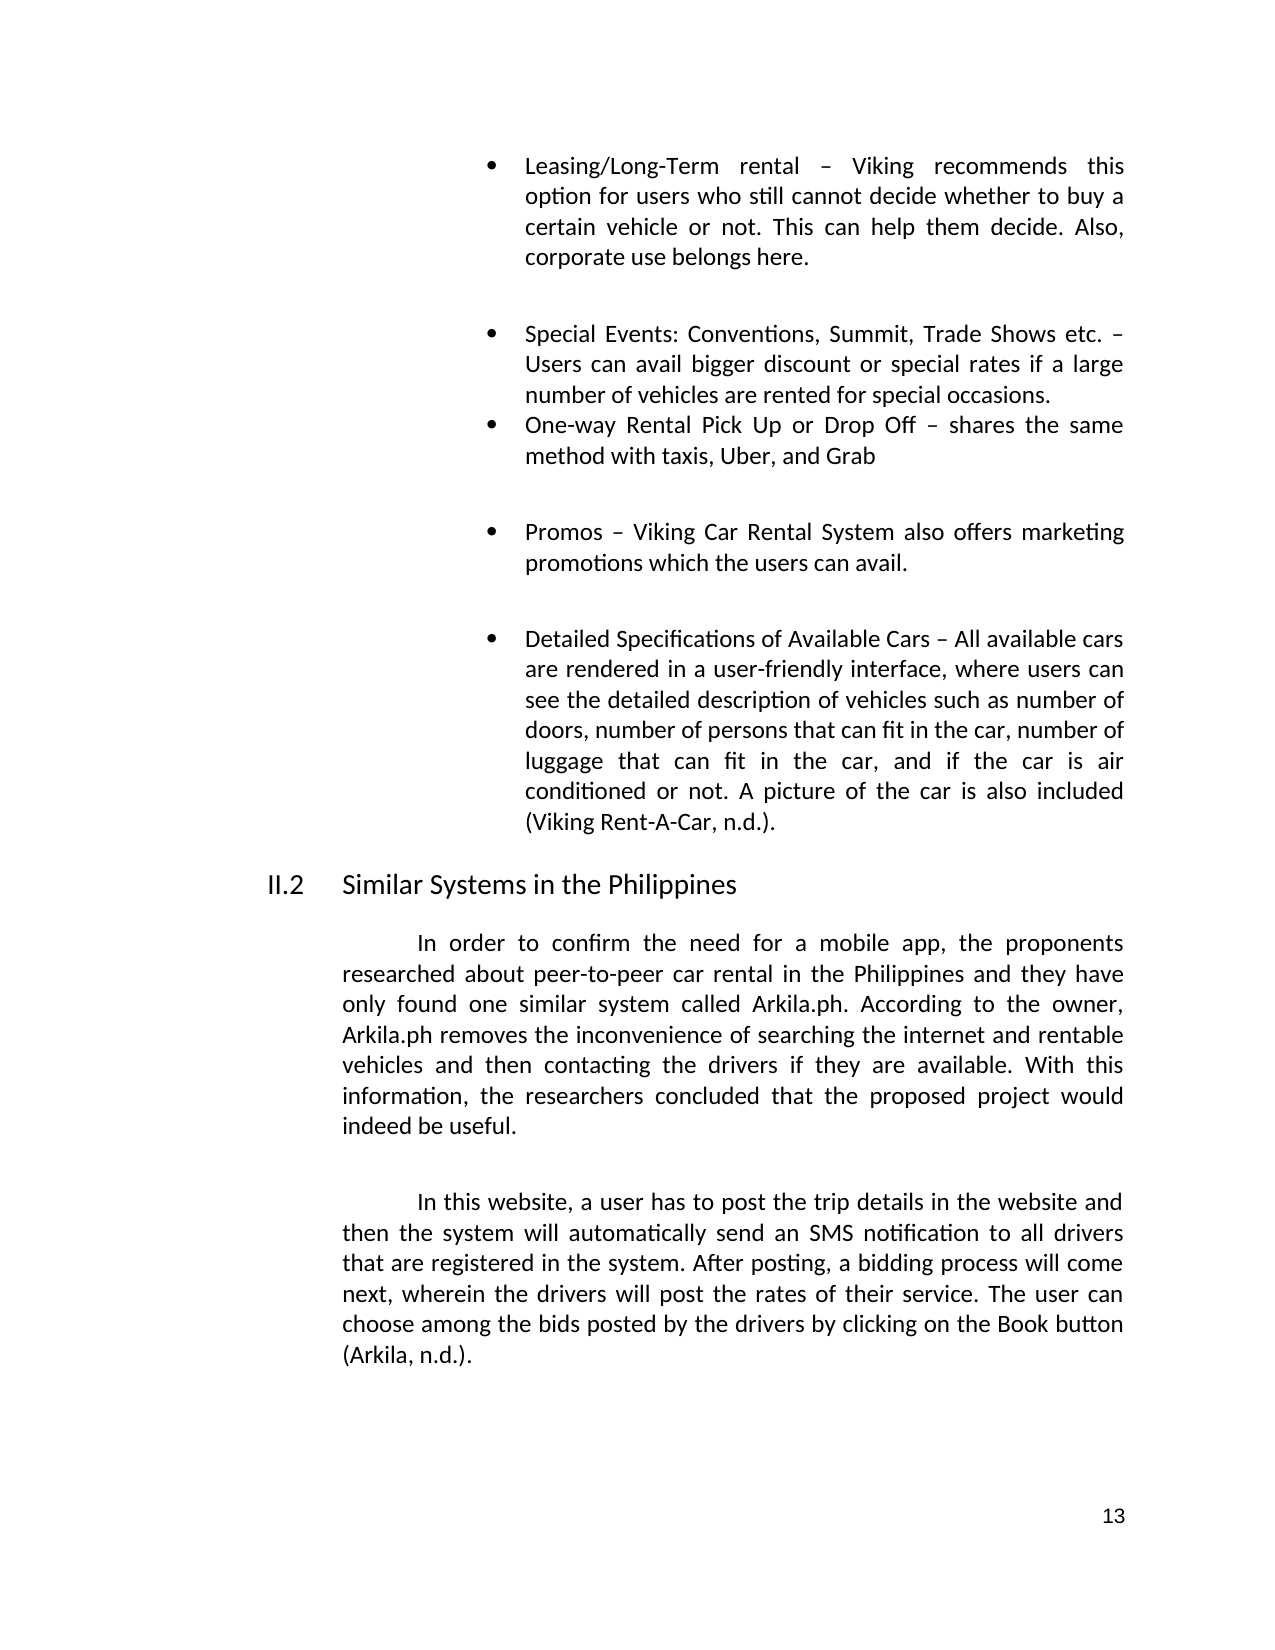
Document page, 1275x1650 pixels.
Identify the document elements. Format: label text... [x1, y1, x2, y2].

text In this website, a user has to post the trip details in the website and then the system will automatically send an SMS notification to all drivers that are registered in the system. After posting, a bidding process will come next, wherein the drivers will post the rates of their service. The user can choose among the bids posted by the drivers by clicking on the Book button . [342, 1187, 1125, 1370]
list Promos – Viking Car Rental System also offers marketing promotions which the users can avail. [487, 516, 1125, 577]
list One-way Rental Pick Up or Drop Off – shares the same method with taxis, Uber, and Grab [487, 409, 1125, 470]
text In order to confirm the need for a mobile app, the proponents researched about peer-to-peer car rental in the Philippines and they have only found one similar system called Arkila.ph. According to the owner, Arkila.ph removes the inconvenience of searching the internet and rentable vehicles and then contacting the drivers if they are available. With this information, the researchers concluded that the proposed project would indeed be useful. [342, 927, 1125, 1141]
list Leasing/Long-Term rental – Viking recommends this option for users who still cannot decide whether to buy a certain vehicle or not. This can help them decide. Also, corporate use belongs here. [487, 150, 1125, 272]
subtitle Similar Systems in the Philippines [267, 866, 1125, 902]
list Special Events: Conventions, Summit, Trade Shows etc. – Users can avail bigger discount or special rates if a large number of vehicles are rented for special occasions. [487, 318, 1125, 409]
list Detailed Specifications of Available Cars – All available cars are rendered in a user-friendly interface, where users can see the detailed description of vehicles such as number of doors, number of persons that can fit in the car, number of luggage that can fit in the car, and if the car is air conditioned or not. A picture of the car is also included (Viking Rent-A-Car, n.d.). [487, 623, 1125, 837]
